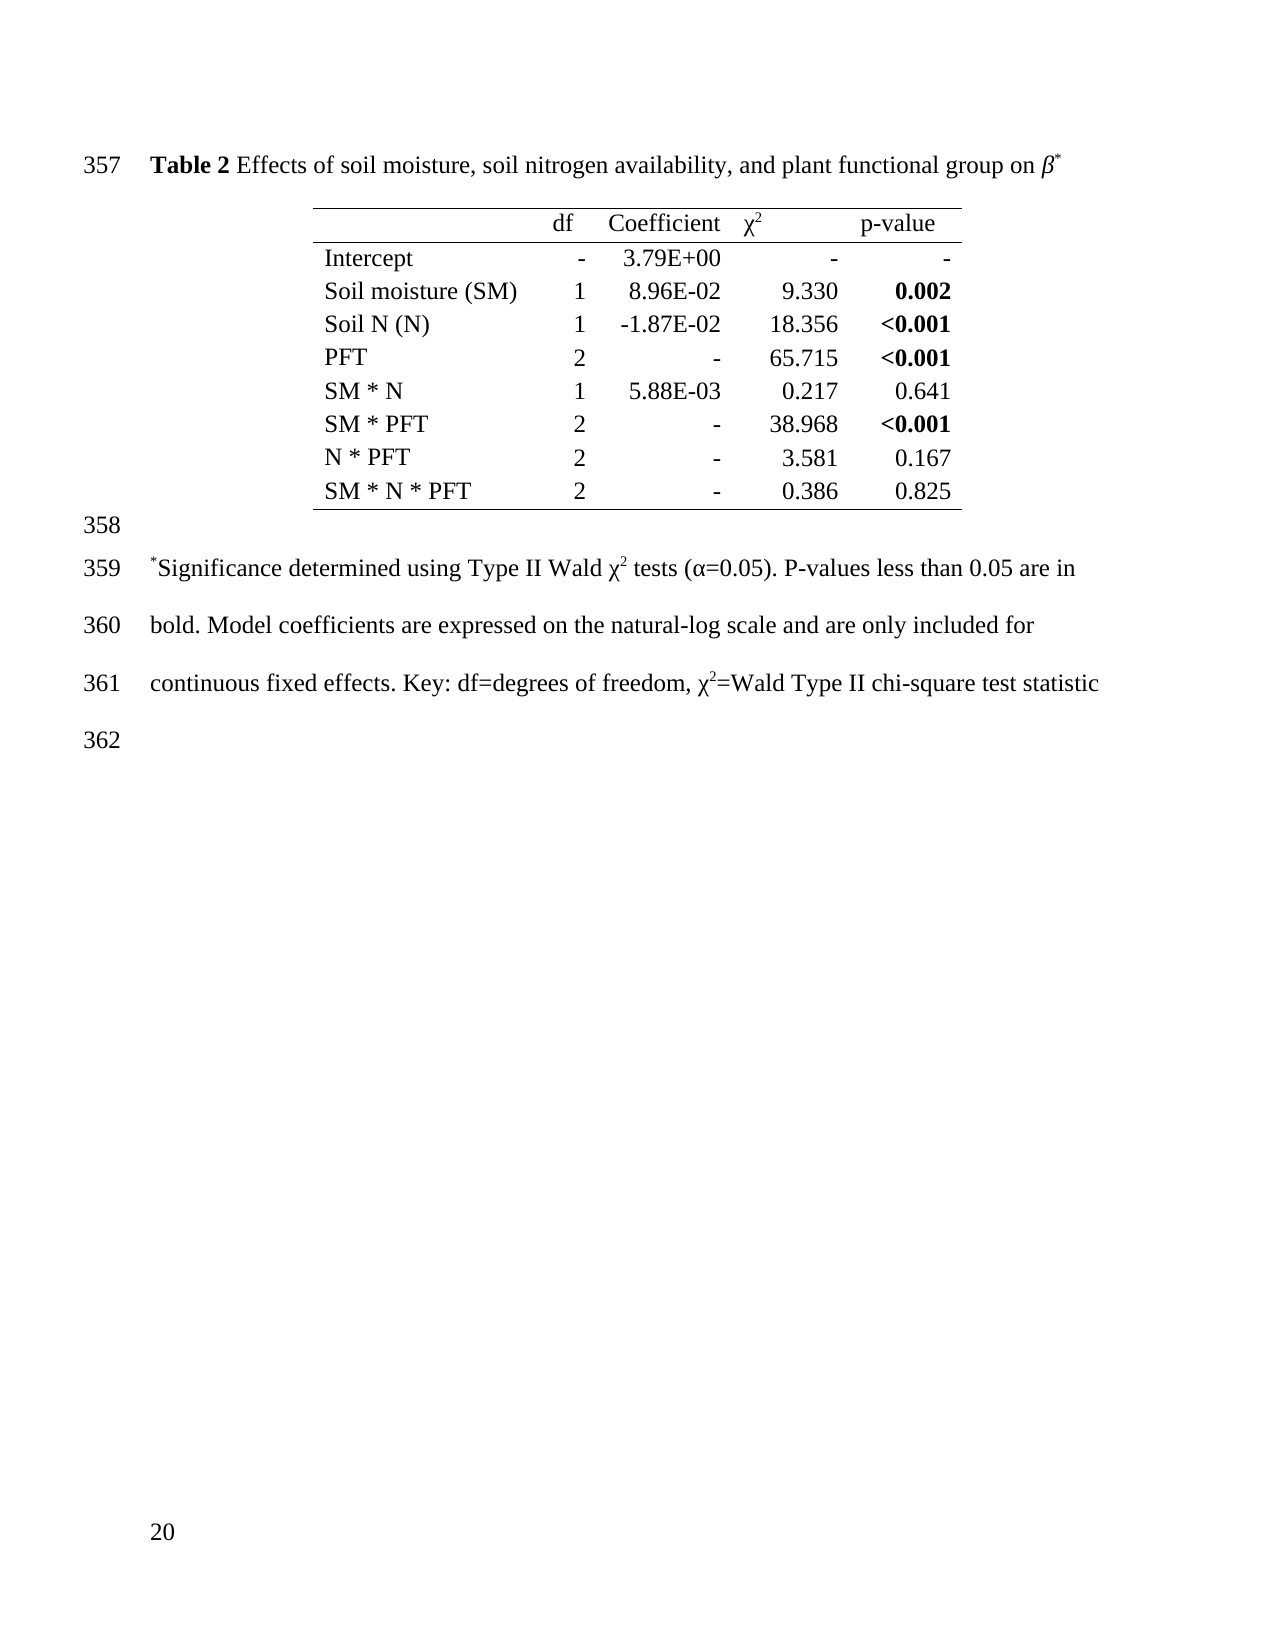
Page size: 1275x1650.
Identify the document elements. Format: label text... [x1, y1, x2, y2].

table_cell 2 [541, 476, 597, 509]
table_cell 5.88E-03 [597, 376, 732, 409]
table_header df [541, 209, 597, 242]
table_cell 0.167 [849, 442, 962, 476]
table_cell - [541, 243, 597, 276]
table_cell - [732, 243, 849, 276]
text Table 2 Effects of soil moisture, soil nitrogen availability, and plant functional group on β* [150, 150, 1125, 179]
table_cell Soil N (N) [313, 309, 541, 342]
table_header [313, 209, 541, 242]
table_cell PFT [313, 342, 541, 376]
table_cell 1 [541, 276, 597, 309]
table_cell 8.96E-02 [597, 276, 732, 309]
table_cell - [597, 342, 732, 376]
table_cell 0.217 [732, 376, 849, 409]
table_cell N * PFT [313, 442, 541, 476]
table_cell 2 [541, 442, 597, 476]
table_cell SM * PFT [313, 409, 541, 442]
table_cell 1 [541, 376, 597, 409]
table_cell <0.001 [849, 409, 962, 442]
table_cell 1 [541, 309, 597, 342]
table_cell 2 [541, 409, 597, 442]
table_cell - [597, 409, 732, 442]
table_cell 0.825 [849, 476, 962, 509]
table_cell 18.356 [732, 309, 849, 342]
table_header p-value [849, 209, 962, 242]
table_header χ2 [732, 209, 849, 242]
table_cell <0.001 [849, 342, 962, 376]
table_cell -1.87E-02 [597, 309, 732, 342]
table_cell Soil moisture (SM) [313, 276, 541, 309]
table_cell - [597, 442, 732, 476]
table_cell 0.002 [849, 276, 962, 309]
table_cell 3.79E+00 [597, 243, 732, 276]
table_cell 2 [541, 342, 597, 376]
table_cell <0.001 [849, 309, 962, 342]
table_cell - [597, 476, 732, 509]
table_cell 65.715 [732, 342, 849, 376]
table_cell 0.386 [732, 476, 849, 509]
table_cell 3.581 [732, 442, 849, 476]
table_cell Intercept [313, 243, 541, 276]
table_cell 9.330 [732, 276, 849, 309]
table_cell - [849, 243, 962, 276]
table_cell 0.641 [849, 376, 962, 409]
table_cell 38.968 [732, 409, 849, 442]
table_cell SM * N [313, 376, 541, 409]
table_header Coefficient [597, 209, 732, 242]
table_cell SM * N * PFT [313, 476, 541, 509]
text *Significance determined using Type II Wald χ2 tests (α=0.05). P-values less than 0.05 are in bold. Model coefficients are expressed on the natural-log scale and are only included for continuous fixed effects. Key: df=degrees of freedom, χ2=Wald Type II chi-square test statistic [150, 553, 1125, 697]
